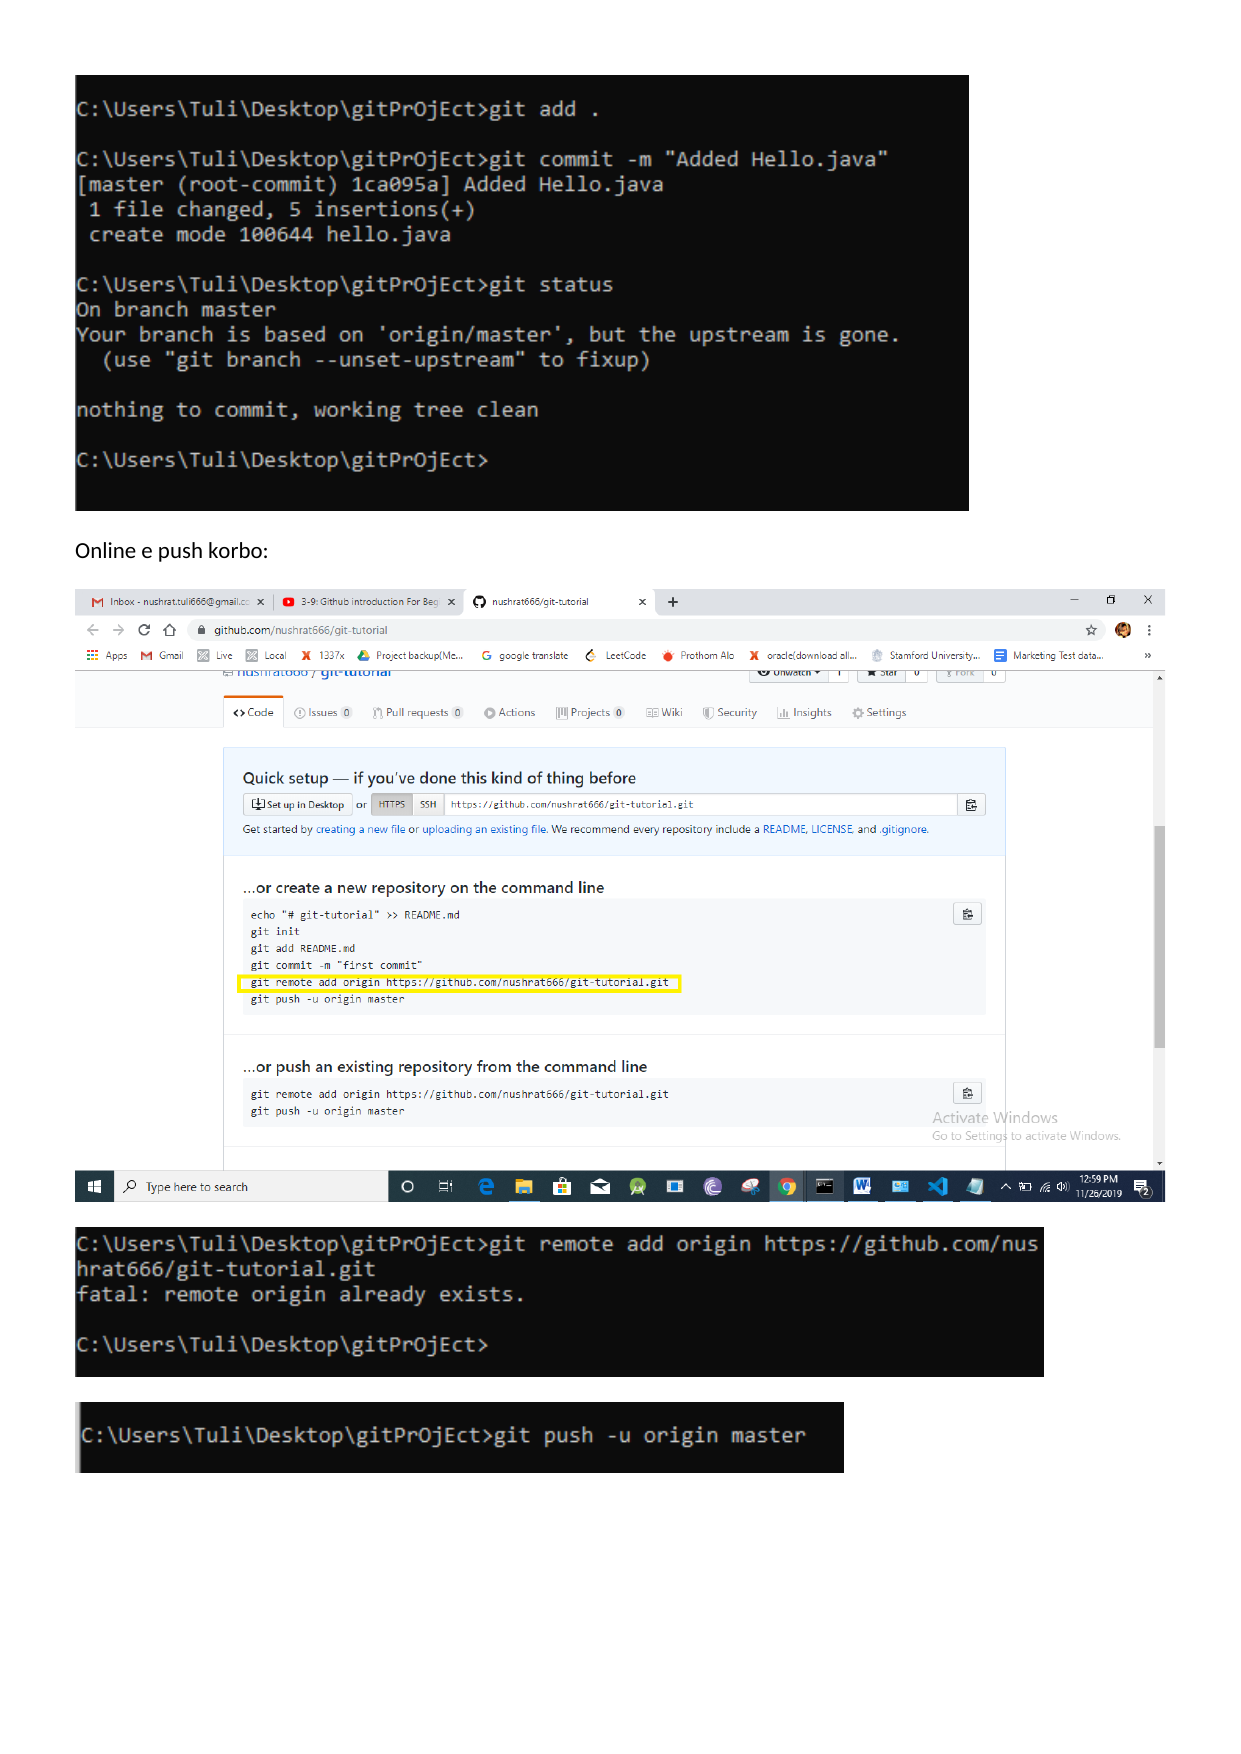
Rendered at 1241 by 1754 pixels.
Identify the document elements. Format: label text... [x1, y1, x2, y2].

picture [75, 1402, 844, 1473]
picture [75, 1227, 1044, 1377]
picture [75, 589, 1166, 1202]
picture [75, 75, 969, 511]
text Online e push korbo: [75, 536, 1165, 564]
